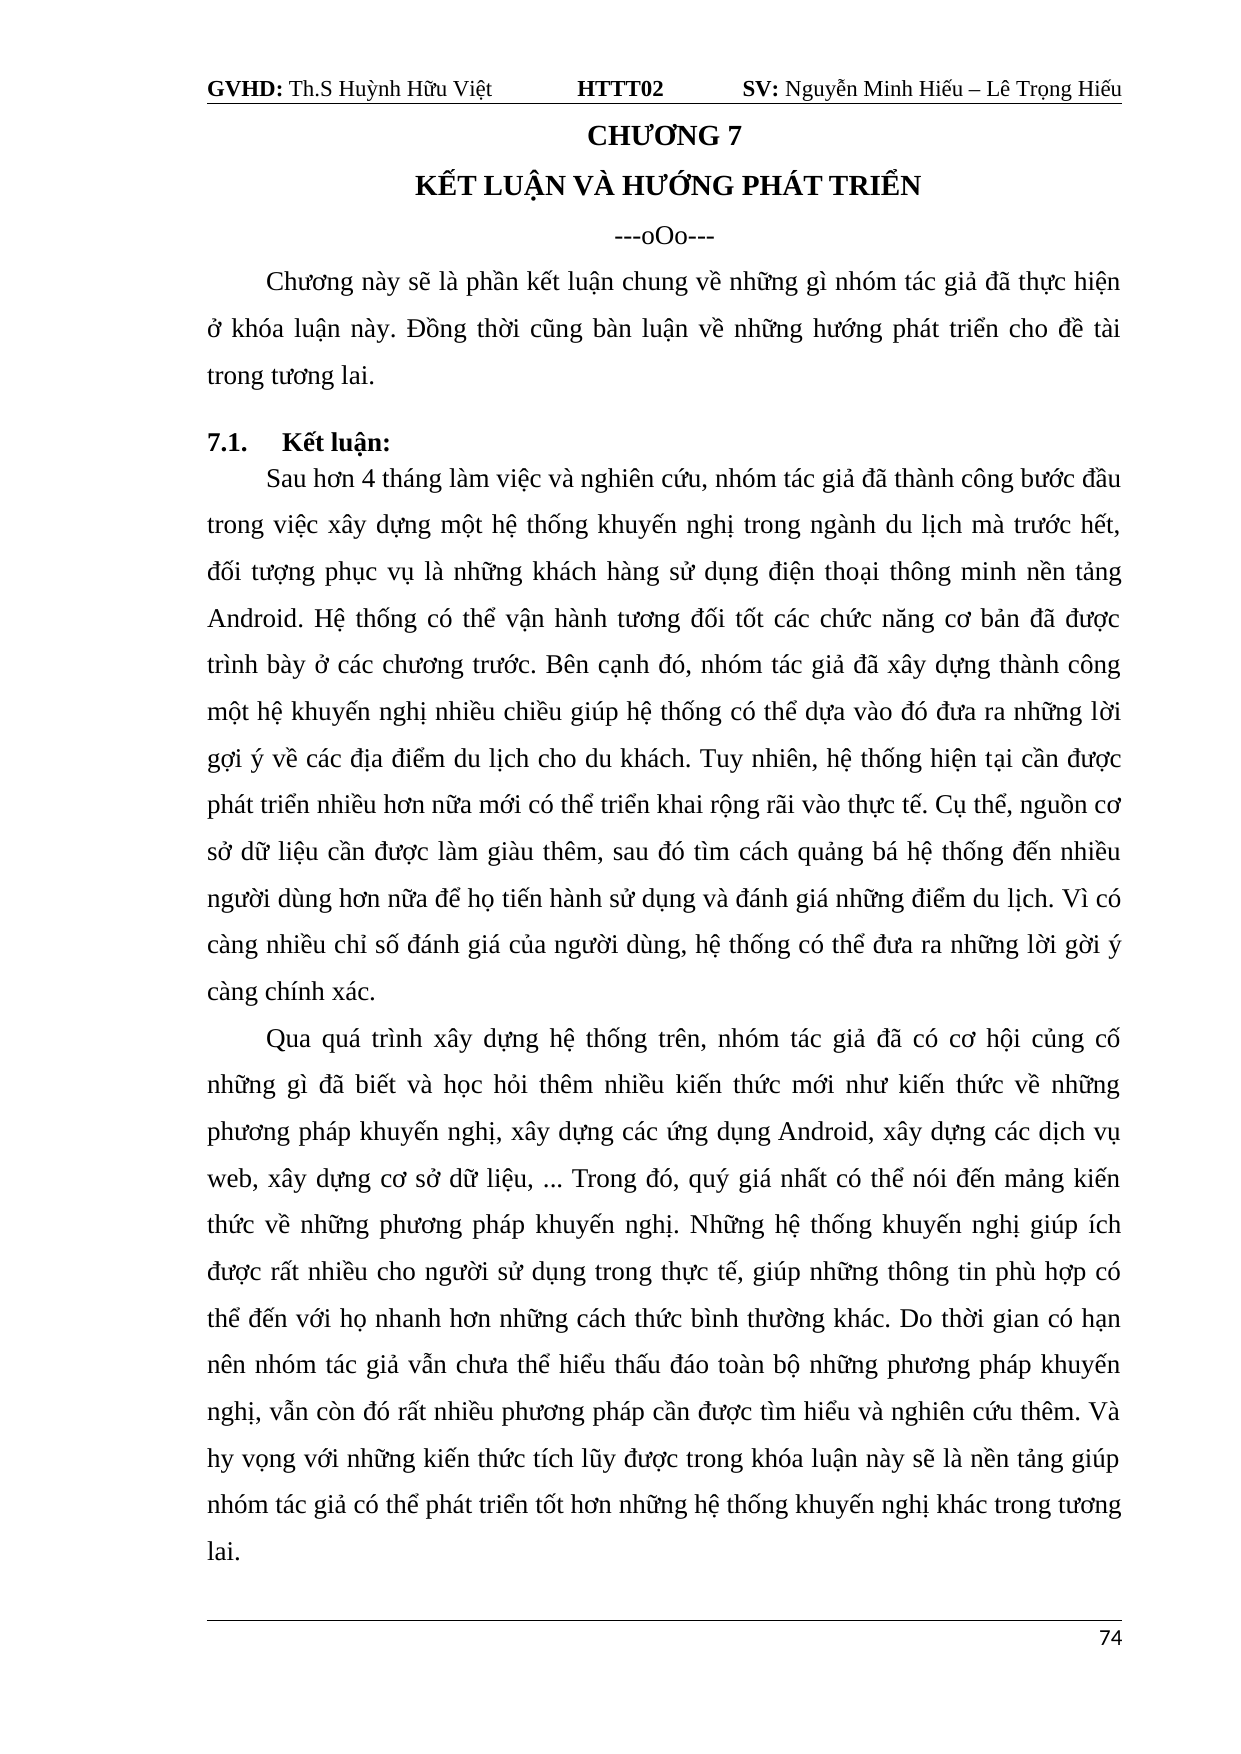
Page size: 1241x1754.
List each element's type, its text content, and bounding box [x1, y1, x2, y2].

text Sau hơn 4 tháng làm việc và nghiên cứu, nhóm tác giả đã thành công bước đầu trong việc xây dựng một hệ thống khuyến nghị trong ngành du lịch mà trước hết, đối tượng phục vụ là những khách hàng sử dụng điện thoại thông minh nền tảng Android. Hệ thống có thể vận hành tương đối tốt các chức năng cơ bản đã được trình bày ở các chương trước. Bên cạnh đó, nhóm tác giả đã xây dựng thành công một hệ khuyến nghị nhiều chiều giúp hệ thống có thể dựa vào đó đưa ra những lời gợi ý về các địa điểm du lịch cho du khách. Tuy nhiên, hệ thống hiện tại cần được phát triển nhiều hơn nữa mới có thể triển khai rộng rãi vào thực tế. Cụ thể, nguồn cơ sở dữ liệu cần được làm giàu thêm, sau đó tìm cách quảng bá hệ thống đến nhiều người dùng hơn nữa để họ tiến hành sử dụng và đánh giá những điểm du lịch. Vì có càng nhiều chỉ số đánh giá của người dùng, hệ thống có thể đưa ra những lời gời ý càng chính xác. [207, 462, 1122, 1006]
text ---oOo--- [207, 219, 1122, 250]
subtitle Kết luận: [207, 426, 1122, 457]
text Qua quá trình xây dựng hệ thống trên, nhóm tác giả đã có cơ hội củng cố những gì đã biết và học hỏi thêm nhiều kiến thức mới như kiến thức về những phương pháp khuyến nghị, xây dựng các ứng dụng Android, xây dựng các dịch vụ web, xây dựng cơ sở dữ liệu, ... Trong đó, quý giá nhất có thể nói đến mảng kiến thức về những phương pháp khuyến nghị. Những hệ thống khuyến nghị giúp ích được rất nhiều cho người sử dụng trong thực tế, giúp những thông tin phù hợp có thể đến với họ nhanh hơn những cách thức bình thường khác. Do thời gian có hạn nên nhóm tác giả vẫn chưa thể hiểu thấu đáo toàn bộ những phương pháp khuyến nghị, vẫn còn đó rất nhiều phương pháp cần được tìm hiểu và nghiên cứu thêm. Và hy vọng với những kiến thức tích lũy được trong khóa luận này sẽ là nền tảng giúp nhóm tác giả có thể phát triển tốt hơn những hệ thống khuyến nghị khác trong tương lai. [207, 1022, 1122, 1566]
text Chương này sẽ là phần kết luận chung về những gì nhóm tác giả đã thực hiện ở khóa luận này. Đồng thời cũng bàn luận về những hướng phát triển cho đề tài trong tương lai. [207, 265, 1122, 390]
subtitle CHƯƠNG 7 KẾT LUẬN VÀ HƯỚNG PHÁT TRIỂN [207, 118, 1122, 202]
